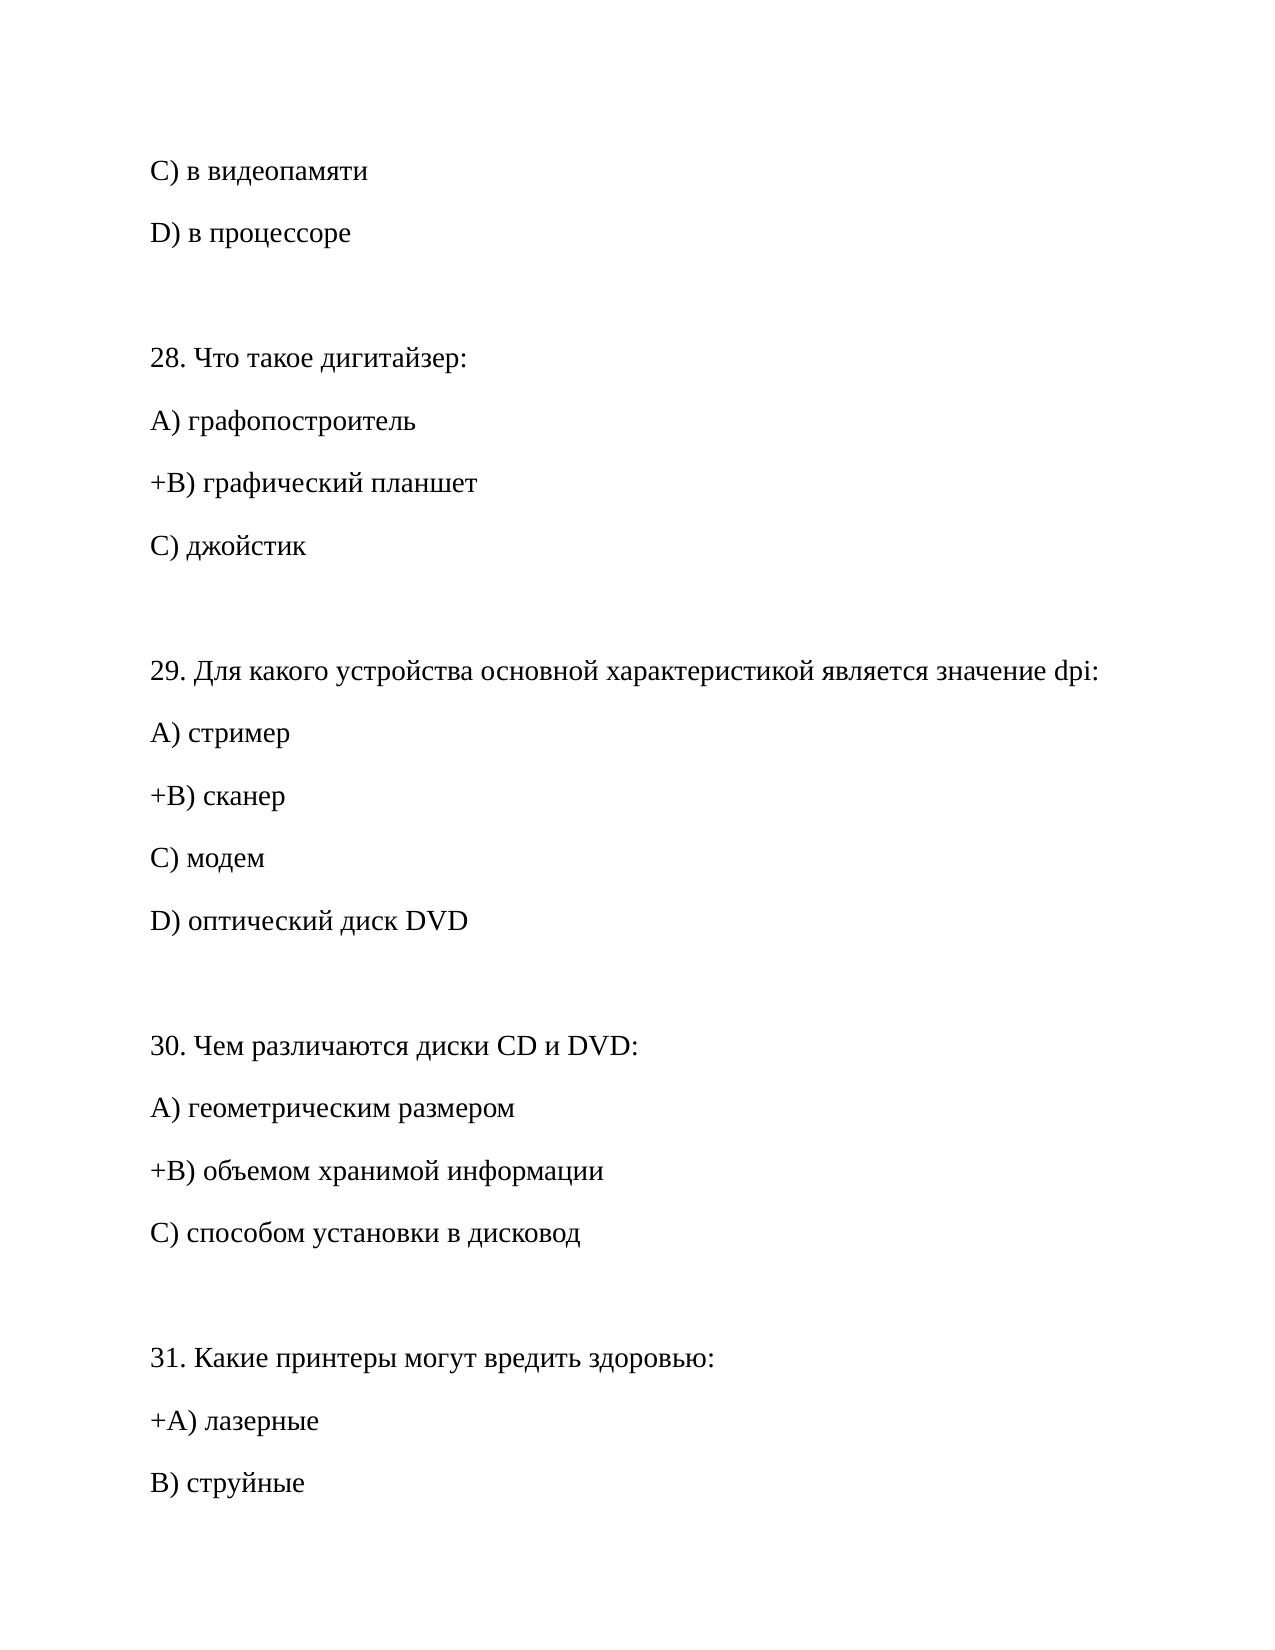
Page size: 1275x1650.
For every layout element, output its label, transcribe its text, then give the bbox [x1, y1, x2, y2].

text C) способом установки в дисковод [150, 1212, 1125, 1250]
text +B) объемом хранимой информации [150, 1150, 1125, 1187]
text C) в видеопамяти [150, 150, 1125, 187]
text B) струйные [150, 1462, 1125, 1500]
text C) модем [150, 837, 1125, 875]
text D) в процессоре [150, 212, 1125, 250]
text D) оптический диск DVD [150, 900, 1125, 937]
text A) геометрическим размером [150, 1087, 1125, 1125]
text 30. Чем различаются диски CD и DVD: [150, 1025, 1125, 1062]
text 29. Для какого устройства основной характеристикой является значение dpi: [150, 650, 1125, 687]
text A) стример [150, 712, 1125, 750]
text +B) сканер [150, 775, 1125, 812]
text A) графопостроитель [150, 400, 1125, 437]
text 28. Что такое дигитайзер: [150, 337, 1125, 375]
text C) джойстик [150, 525, 1125, 562]
text +A) лазерные [150, 1400, 1125, 1437]
text 31. Какие принтеры могут вредить здоровью: [150, 1337, 1125, 1375]
text +B) графический планшет [150, 462, 1125, 500]
